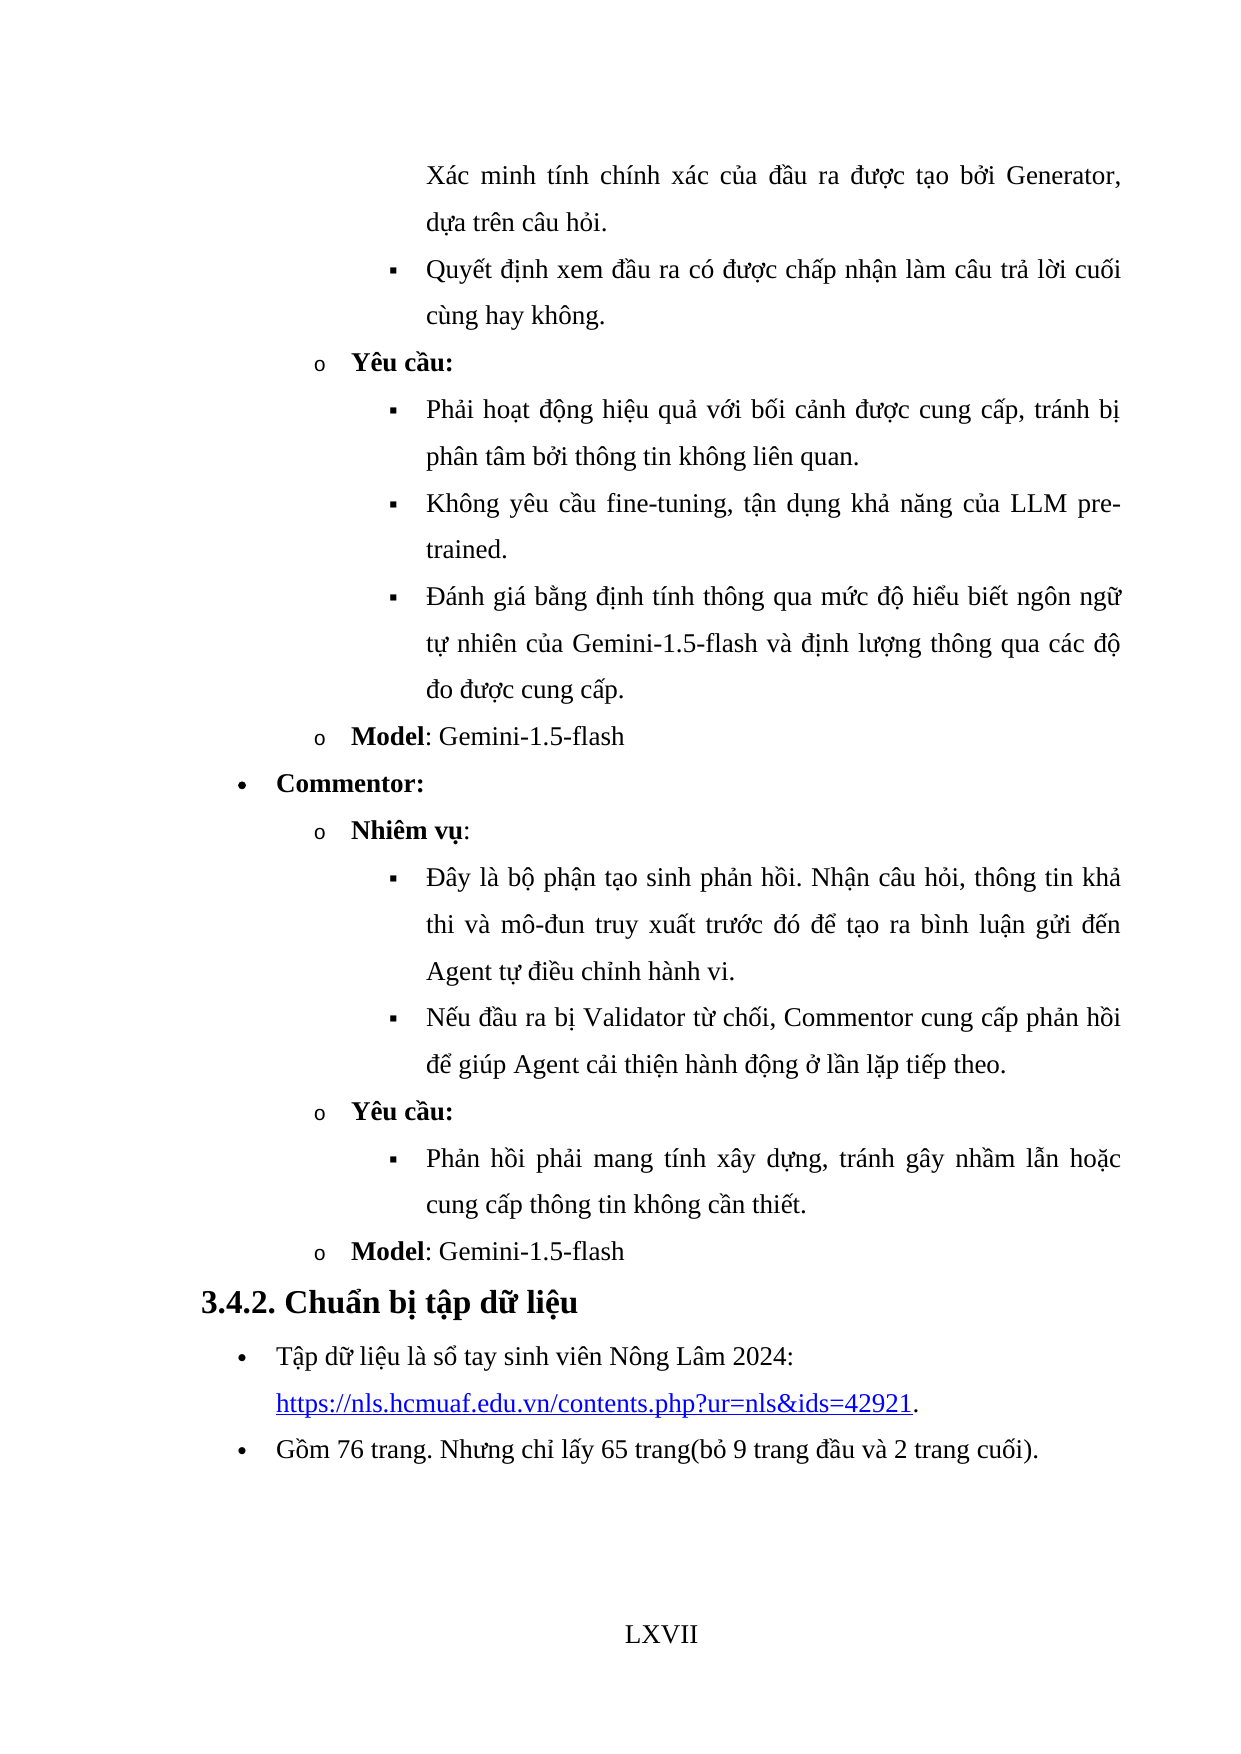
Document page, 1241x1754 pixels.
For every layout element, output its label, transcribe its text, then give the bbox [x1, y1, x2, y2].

list Gồm 76 trang. Nhưng chỉ lấy 65 trang(bỏ 9 trang đầu và 2 trang cuối). [238, 1433, 1122, 1464]
list Quyết định xem đầu ra​ có được chấp nhận làm câu trả lời cuối cùng hay không. [388, 253, 1122, 331]
list Nếu đầu ra​ bị Validator từ chối, Commentor cung cấp phản hồi​ để giúp Agent cải thiện hành động ở lần lặp tiếp theo. [388, 1001, 1122, 1079]
list Phản hồi phải mang tính xây dựng, tránh gây nhầm lẫn hoặc cung cấp thông tin không cần thiết. [388, 1142, 1122, 1220]
list Yêu cầu: [313, 346, 1122, 378]
list Đây là bộ phận tạo sinh phản hồi. Nhận câu hỏi, thông tin khả thi và mô-đun truy xuất trước đó để tạo ra bình luận gửi đến Agent tự điều chỉnh hành vi. [388, 861, 1122, 986]
list Phải hoạt động hiệu quả với bối cảnh được cung cấp, tránh bị phân tâm bởi thông tin không liên quan. [388, 393, 1122, 471]
list Không yêu cầu fine-tuning, tận dụng khả năng của LLM pre-trained. [388, 487, 1122, 564]
list Model: Gemini-1.5-flash [313, 720, 1122, 752]
text Xác minh tính chính xác của đầu ra được tạo bởi Generator, dựa trên câu hỏi​. [426, 159, 1122, 237]
list Nhiêm vụ: [313, 814, 1122, 846]
subtitle Chuẩn bị tập dữ liệu [201, 1283, 1122, 1321]
list Tập dữ liệu là sổ tay sinh viên Nông Lâm 2024: [238, 1340, 1122, 1371]
list Commentor: [238, 767, 1122, 798]
list Yêu cầu: [313, 1095, 1122, 1126]
list Model: Gemini-1.5-flash [313, 1235, 1122, 1267]
list Đánh giá bằng định tính thông qua mức độ hiểu biết ngôn ngữ tự nhiên của Gemini-1.5-flash và định lượng thông qua các độ đo được cung cấp. [388, 580, 1122, 704]
text https://nls.hcmuaf.edu.vn/contents.php?ur=nls&ids=42921. [276, 1387, 1122, 1418]
